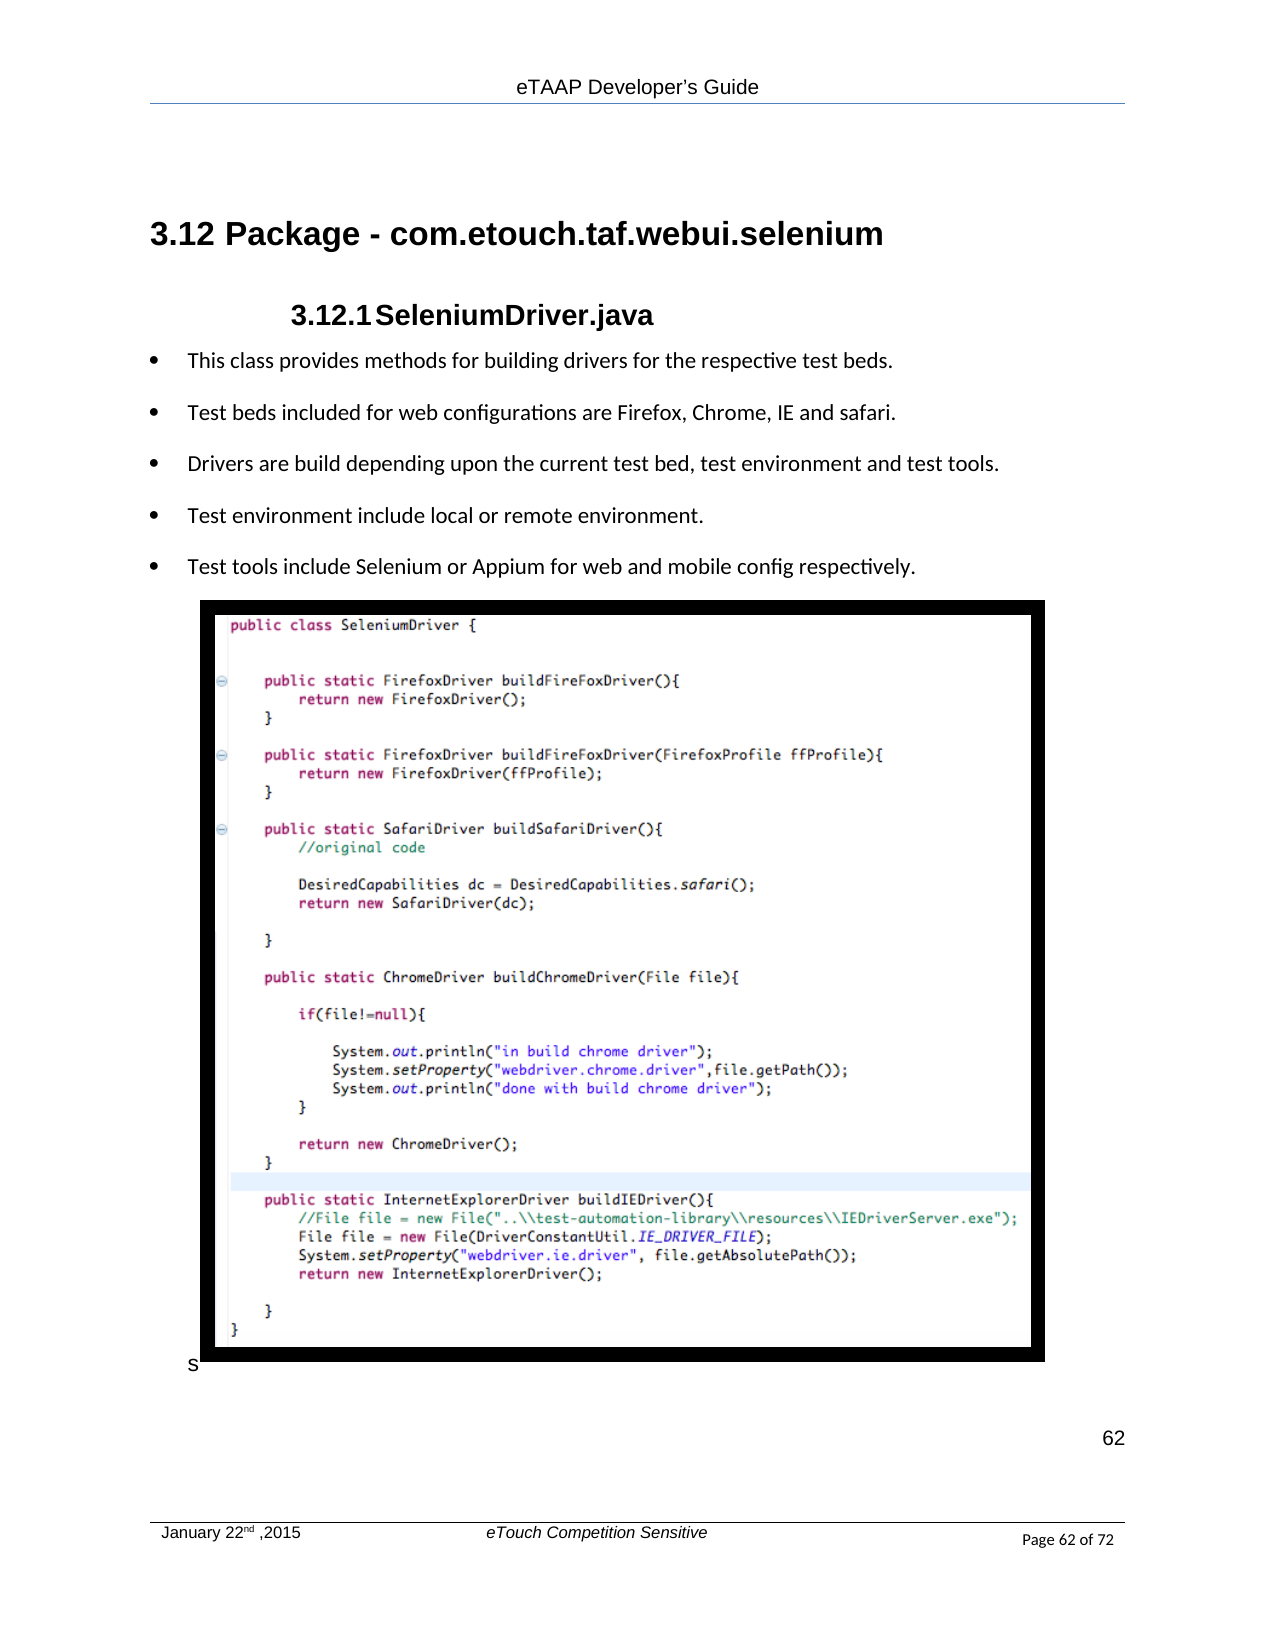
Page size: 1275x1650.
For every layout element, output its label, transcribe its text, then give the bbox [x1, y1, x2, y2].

picture [215, 615, 1031, 1347]
subtitle SeleniumDriver.java [291, 296, 1125, 333]
subtitle Package - com.etouch.taf.webui.selenium [150, 196, 1125, 271]
list Drivers are build depending upon the current test bed, test environment and test tools. [150, 444, 1125, 482]
list Test tools include Selenium or Appium for web and mobile config respectively. [150, 547, 1125, 585]
list This class provides methods for building drivers for the respective test beds. [150, 342, 1125, 379]
list Test beds included for web configurations are Firefox, Chrome, IE and safari. [150, 393, 1125, 431]
list Test environment include local or remote environment. [150, 496, 1125, 533]
